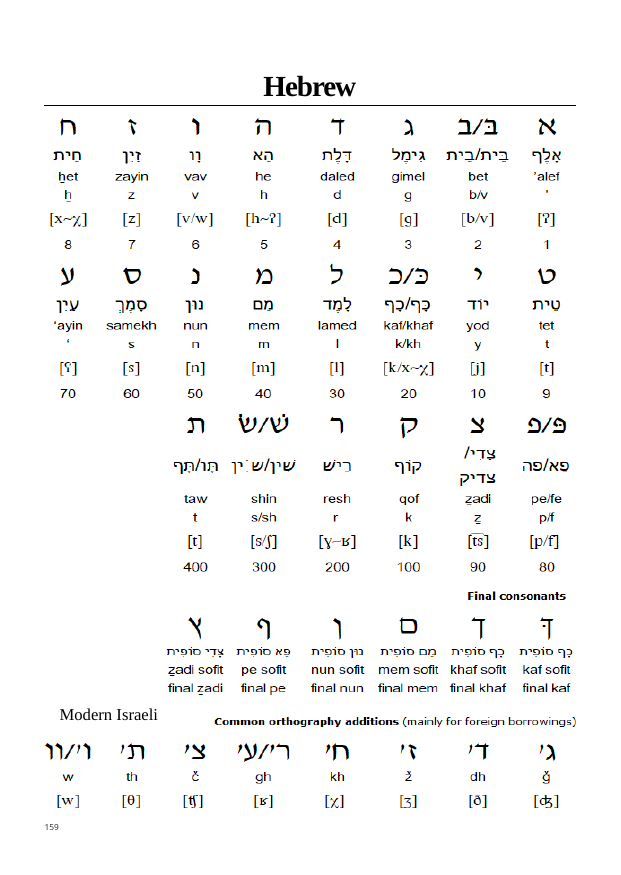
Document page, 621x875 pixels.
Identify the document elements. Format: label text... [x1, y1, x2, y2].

picture [44, 118, 576, 808]
subtitle Hebrew [44, 69, 576, 105]
